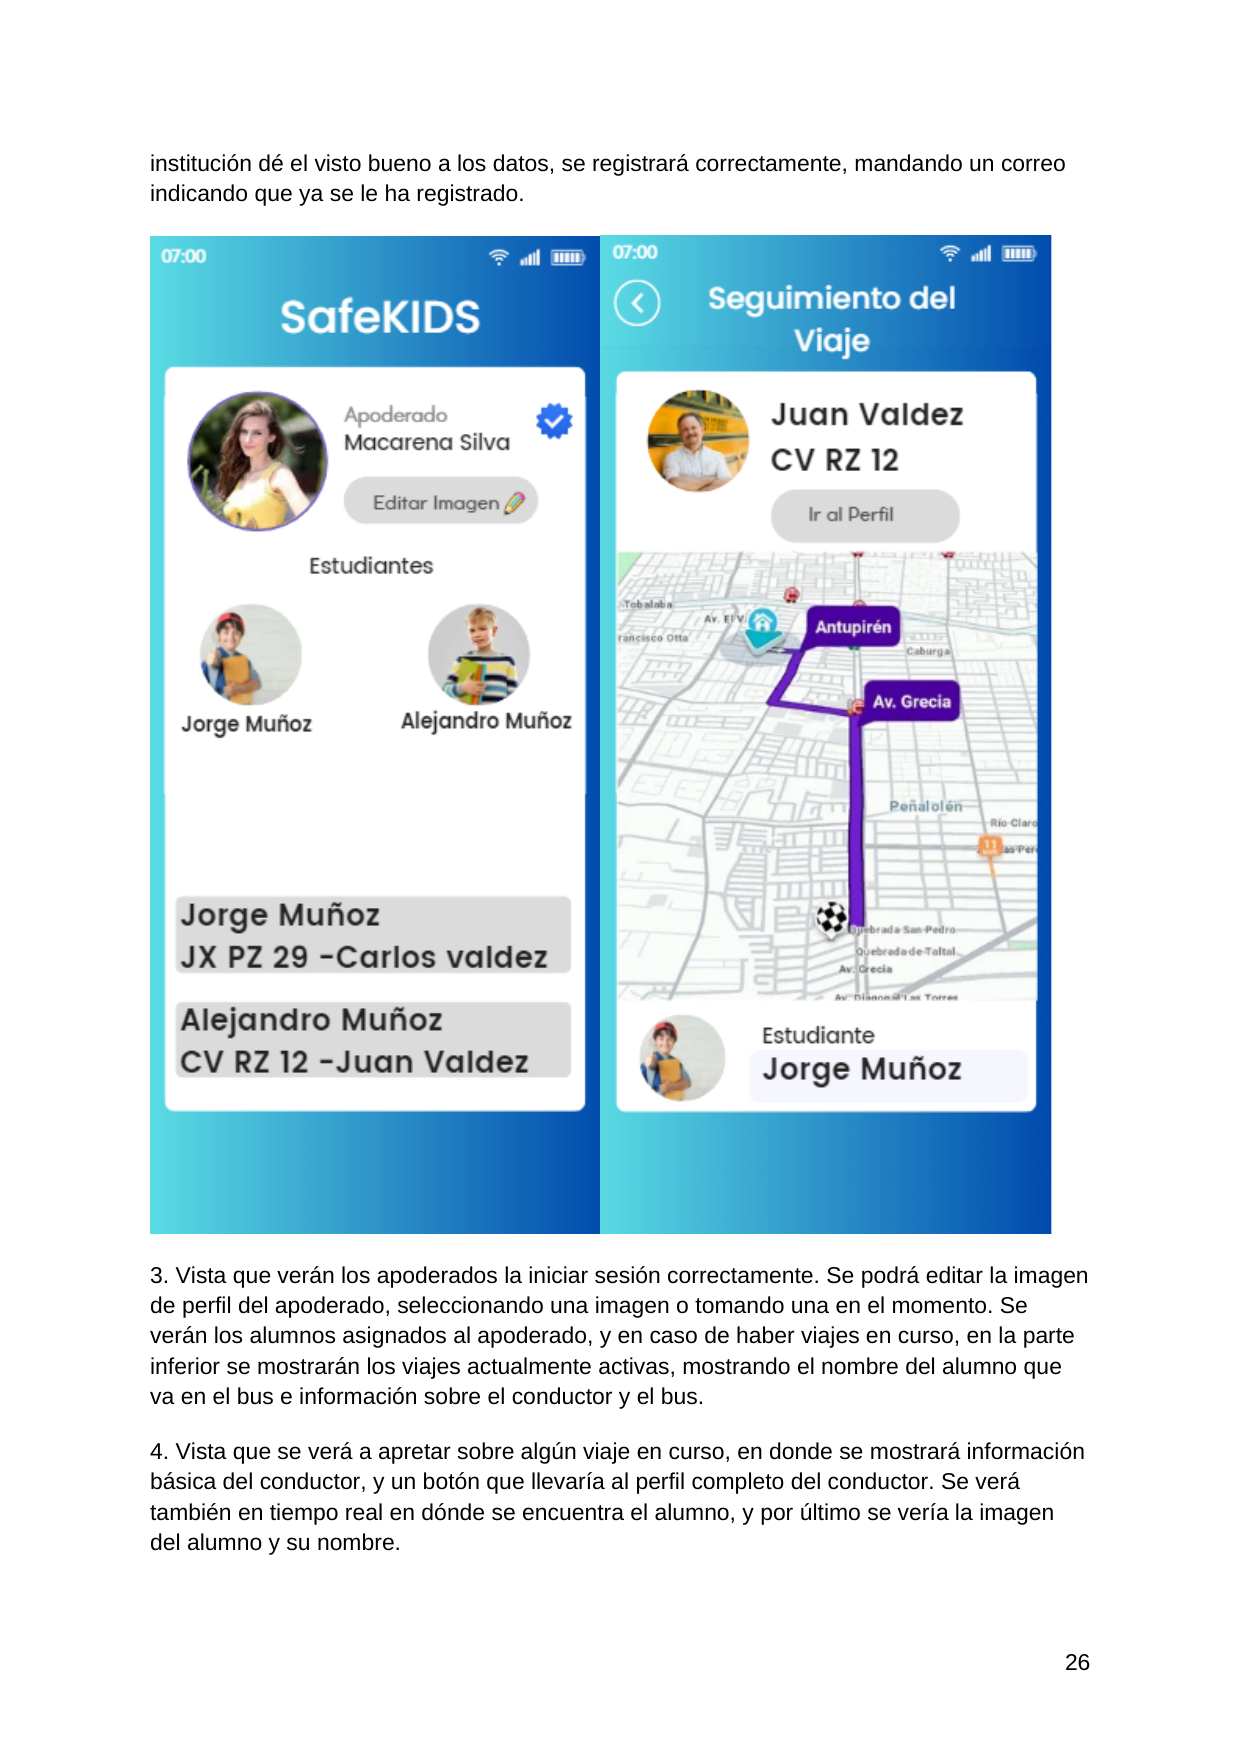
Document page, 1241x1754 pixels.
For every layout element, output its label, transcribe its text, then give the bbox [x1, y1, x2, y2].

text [150, 150, 1090, 207]
picture [150, 235, 1052, 1234]
text 4. Vista que se verá a apretar sobre algún viaje en curso, en donde se mostrará información básica del conductor, y un botón que llevaría al perfil completo del conductor. Se verá también en tiempo real en dónde se encuentra el alumno, y por último se vería la imagen del alumno y su nombre. [150, 1438, 1090, 1555]
text 3. Vista que verán los apoderados la iniciar sesión correctamente. Se podrá editar la imagen de perfil del apoderado, seleccionando una imagen o tomando una en el momento. Se verán los alumnos asignados al apoderado, y en caso de haber viajes en curso, en la parte inferior se mostrarán los viajes actualmente activas, mostrando el nombre del alumno que va en el bus e información sobre el conductor y el bus. [150, 1262, 1090, 1409]
